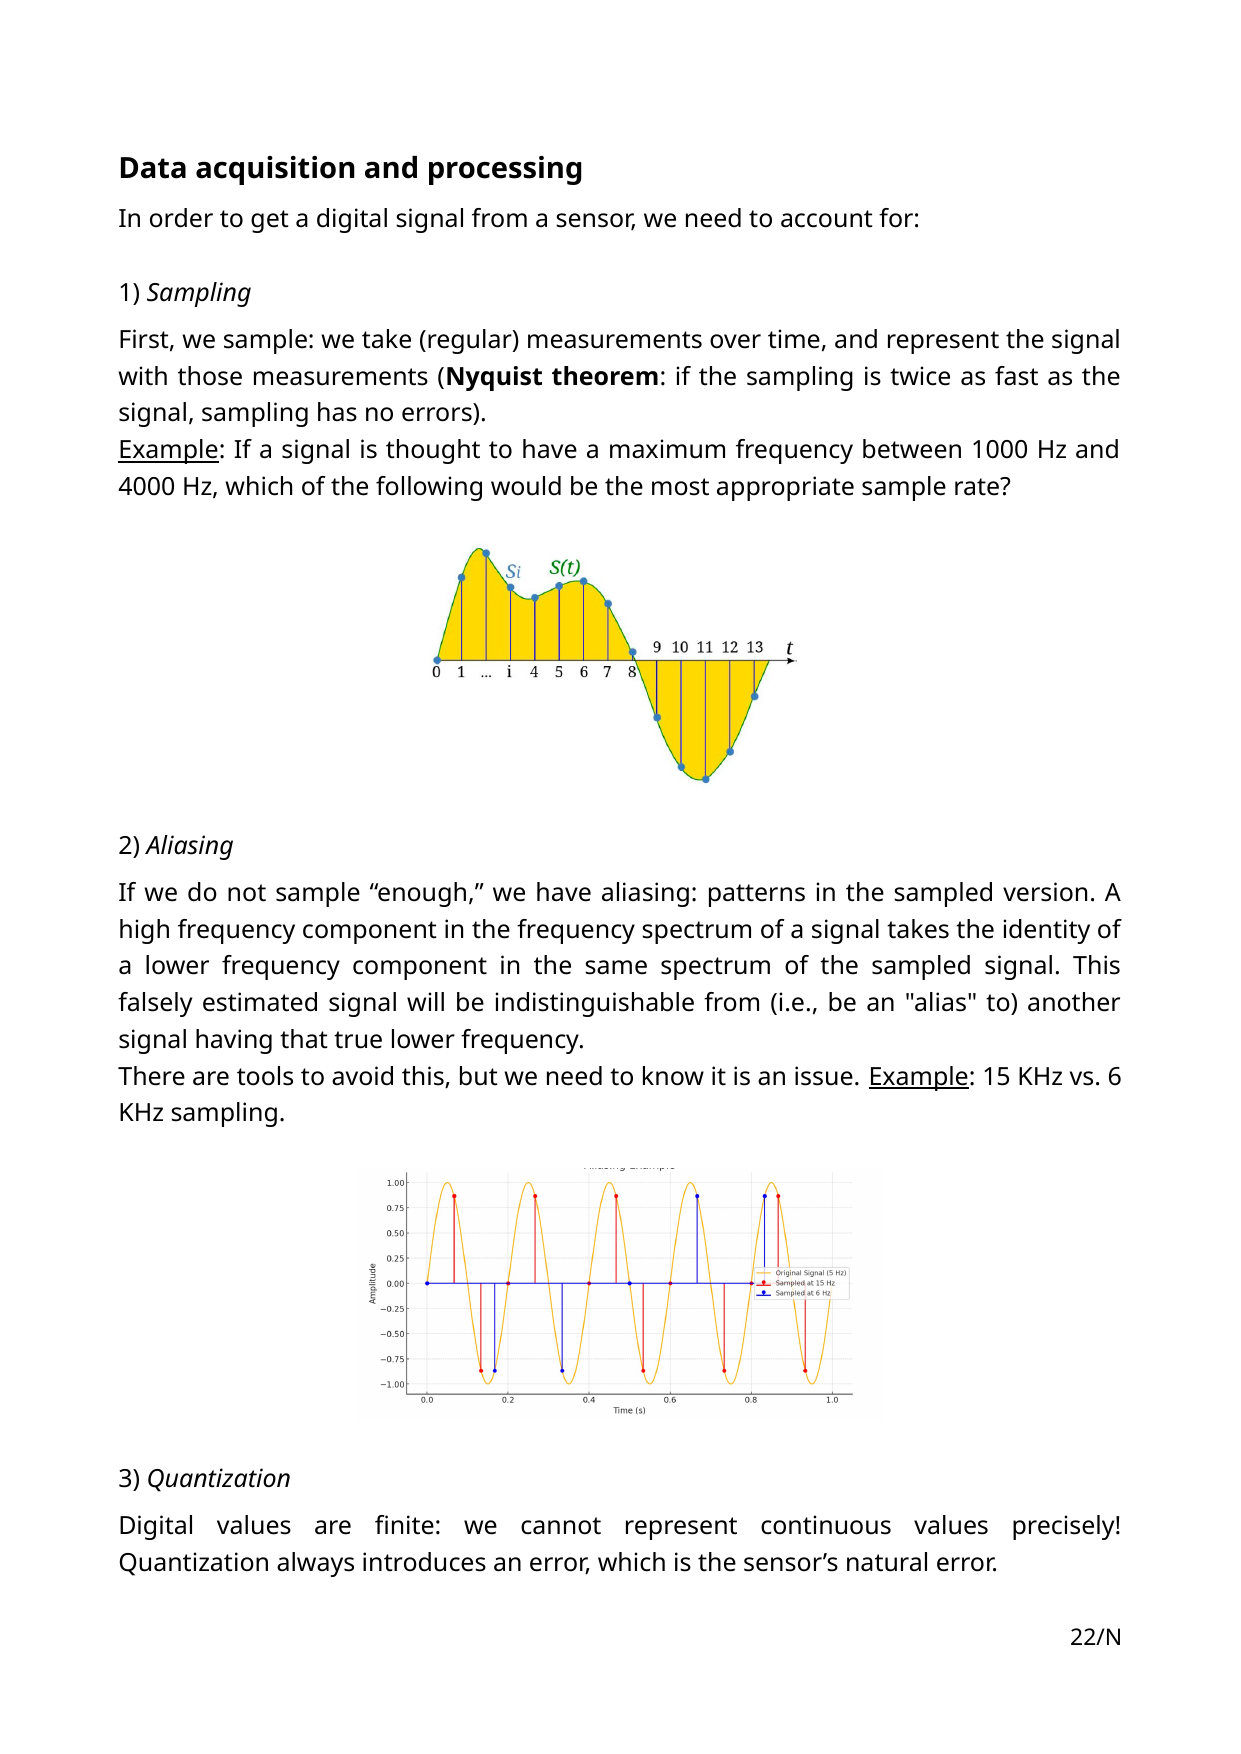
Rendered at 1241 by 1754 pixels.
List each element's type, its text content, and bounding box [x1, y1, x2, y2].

text Data acquisition and processing [118, 148, 1122, 187]
text 3) Quantization [118, 1460, 1122, 1494]
text Digital values are finite: we cannot represent continuous values precisely! Quantization always introduces an error, which is the sensor’s natural error. [118, 1507, 1122, 1578]
text Example: If a signal is thought to have a maximum frequency between 1000 Hz and 4000 Hz, which of the following would be the most appropriate sample rate? [118, 432, 1122, 503]
text First, we sample: we take (regular) measurements over time, and represent the signal with those measurements (Nyquist theorem: if the sampling is twice as fast as the signal, sampling has no errors). [118, 322, 1122, 429]
text In order to get a digital signal from a sensor, we need to account for: [118, 201, 1122, 235]
text If we do not sample “enough,” we have aliasing: patterns in the sampled version. A high frequency component in the frequency spectrum of a signal takes the identity of a lower frequency component in the same spectrum of the sampled signal. This falsely estimated signal will be indistinguishable from (i.e., be an "alias" to) another signal having that true lower frequency. [118, 874, 1122, 1056]
text 1) Sampling [118, 274, 1122, 308]
text There are tools to avoid this, but we need to know it is an issue. Example: 15 KHz vs. 6 KHz sampling. [118, 1058, 1122, 1129]
text 2) Aliasing [118, 827, 1122, 861]
